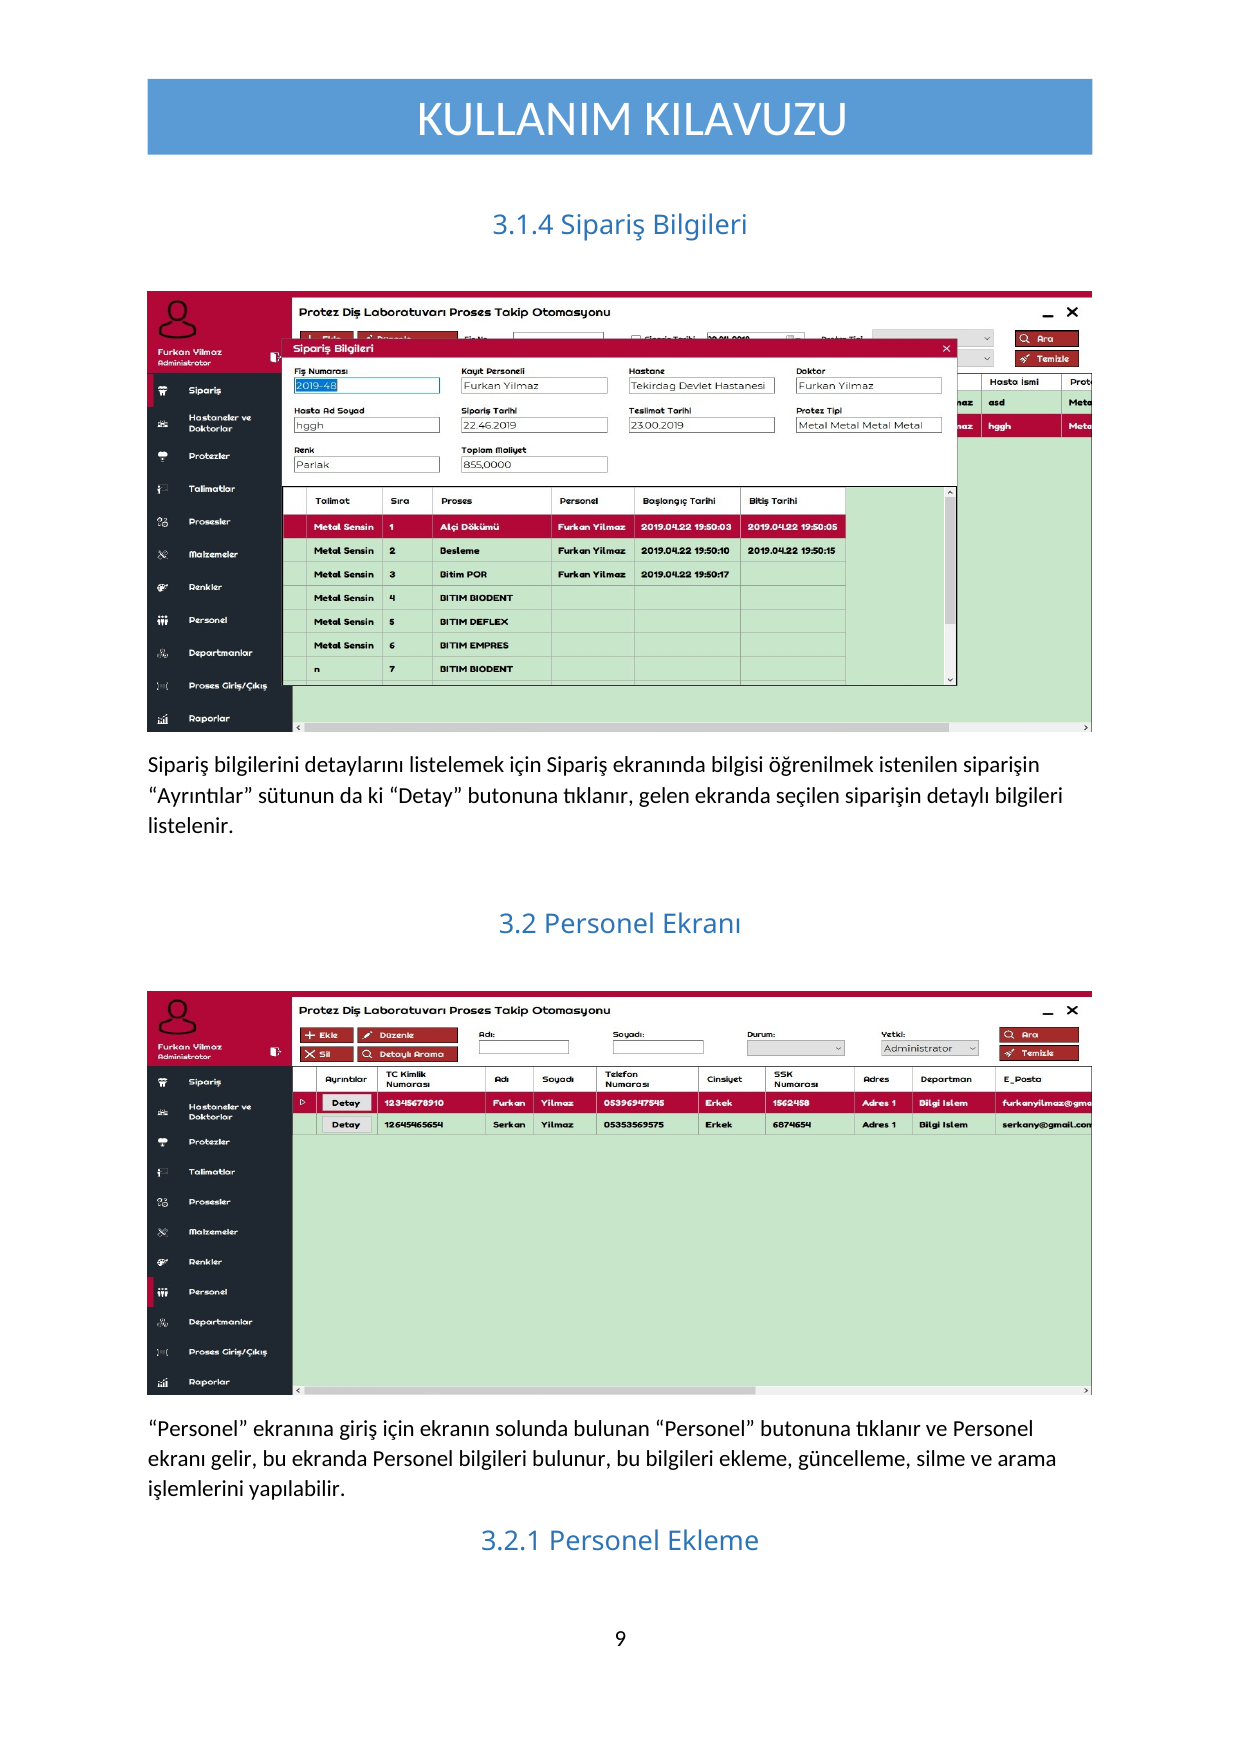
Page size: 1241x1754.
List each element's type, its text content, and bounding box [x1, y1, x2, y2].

subtitle 3.1.4 Sipariş Bilgileri [148, 205, 1093, 242]
picture [147, 991, 1092, 1395]
picture [147, 291, 1092, 732]
text Sipariş bilgilerini detaylarını listelemek için Sipariş ekranında bilgisi öğrenilmek istenilen siparişin “Ayrıntılar” sütunun da ki “Detay” butonuna tıklanır, gelen ekranda seçilen siparişin detaylı bilgileri listelenir. [148, 751, 1093, 839]
subtitle 3.2.1 Personel Ekleme [148, 1521, 1093, 1558]
subtitle 3.2 Personel Ekranı [148, 905, 1093, 942]
text “Personel” ekranına giriş için ekranın solunda bulunan “Personel” butonuna tıklanır ve Personel ekranı gelir, bu ekranda Personel bilgileri bulunur, bu bilgileri ekleme, güncelleme, silme ve arama işlemlerini yapılabilir. [148, 1414, 1093, 1502]
